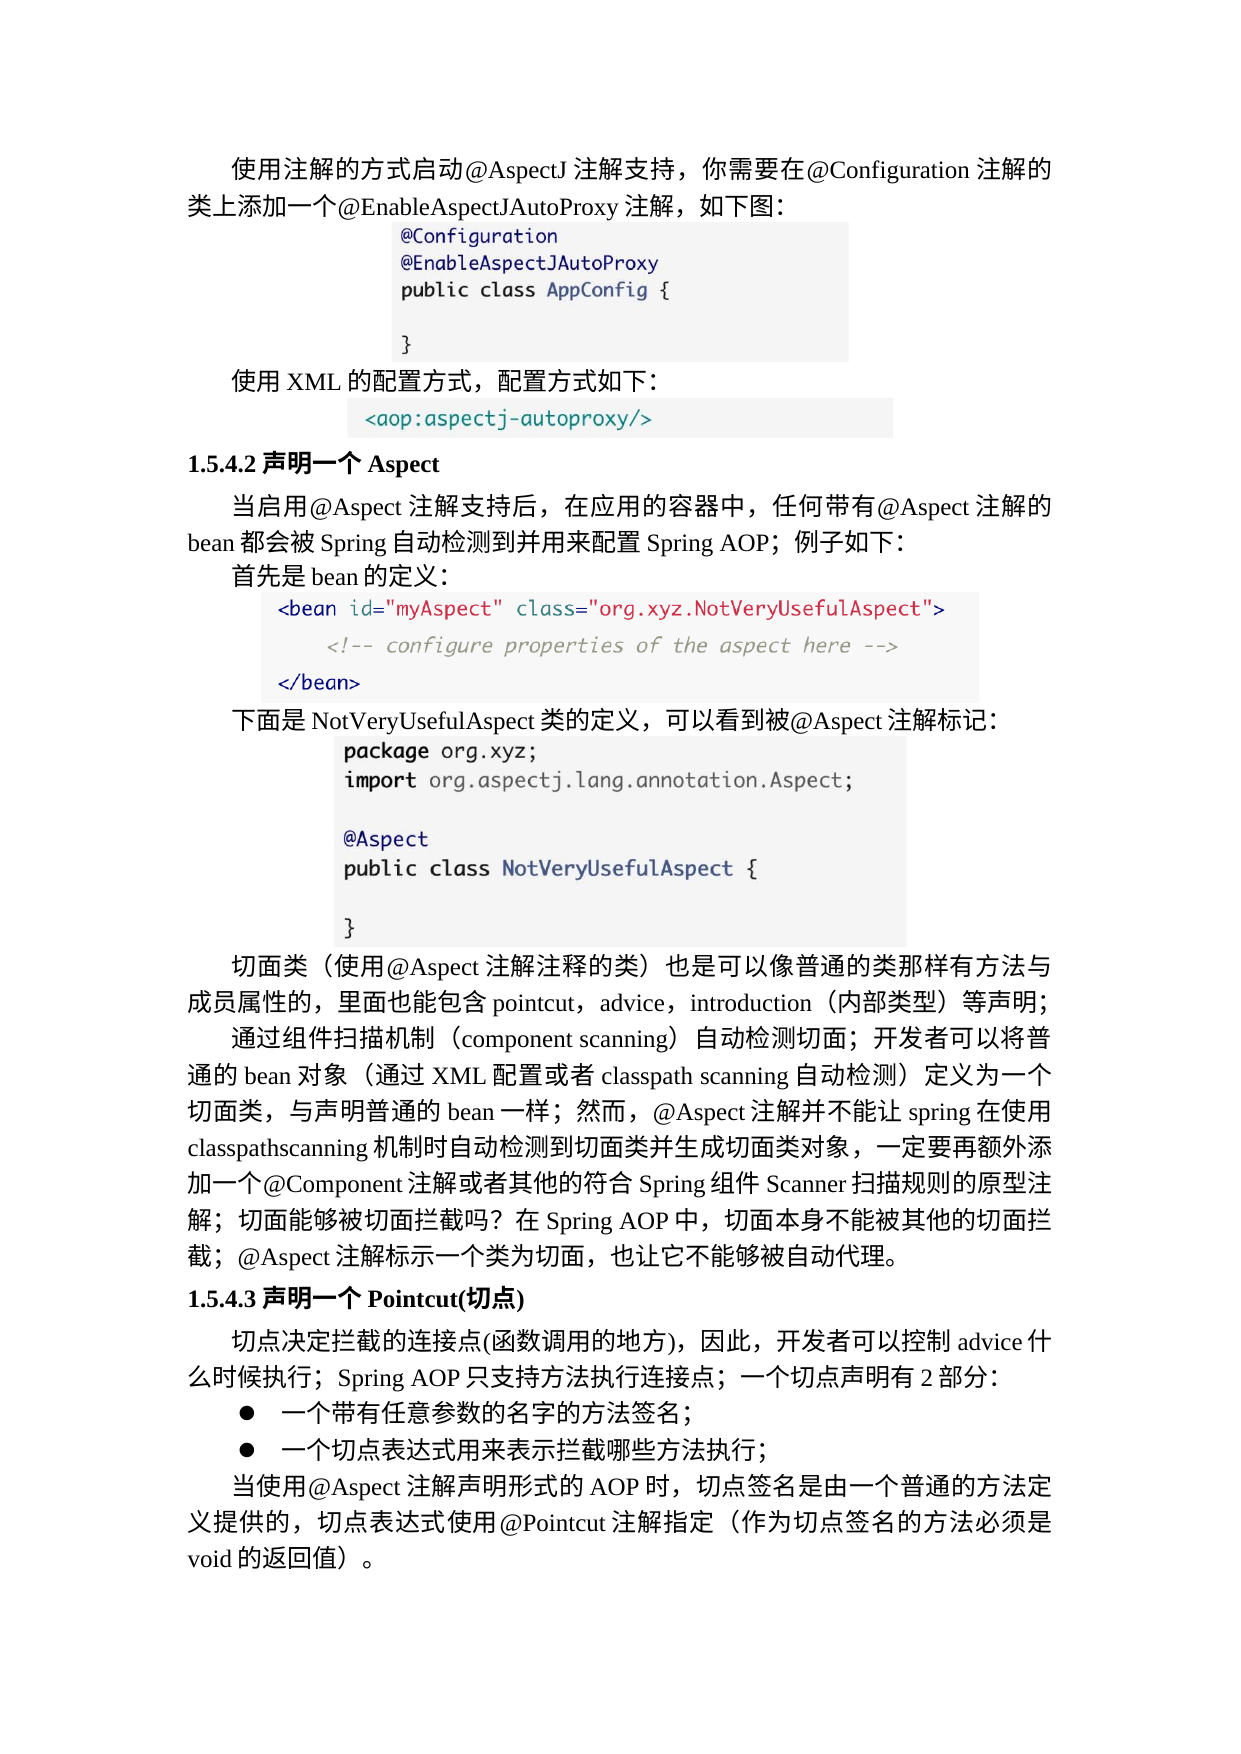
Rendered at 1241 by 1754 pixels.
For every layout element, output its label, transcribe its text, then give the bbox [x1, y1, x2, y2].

text 使用注解的方式启动@AspectJ注解支持，你需要在@Configuration注解的类上添加一个@EnableAspectJAutoProxy注解，如下图： [187, 150, 1053, 222]
picture [261, 592, 980, 703]
picture [347, 398, 893, 438]
picture [391, 222, 849, 362]
text 使用XML的配置方式，配置方式如下： [187, 362, 1053, 398]
text 当使用@Aspect注解声明形式的AOP时，切点签名是由一个普通的方法定义提供的，切点表达式使用@Pointcut注解指定（作为切点签名的方法必须是void的返回值）。 [187, 1466, 1053, 1575]
list 一个带有任意参数的名字的方法签名； [237, 1394, 1053, 1430]
list 一个切点表达式用来表示拦截哪些方法执行； [237, 1430, 1053, 1466]
text 通过组件扫描机制（component scanning）自动检测切面；开发者可以将普通的bean对象（通过XML配置或者classpath scanning自动检测）定义为一个切面类，与声明普通的bean一样；然而，@Aspect注解并不能让spring在使用classpathscanning机制时自动检测到切面类并生成切面类对象，一定要再额外添加一个@Component注解或者其他的符合Spring组件Scanner扫描规则的原型注解；切面能够被切面拦截吗？在Spring AOP中，切面本身不能被其他的切面拦截；@Aspect注解标示一个类为切面，也让它不能够被自动代理。 [187, 1019, 1053, 1273]
picture [334, 736, 907, 947]
text 切点决定拦截的连接点(函数调用的地方)，因此，开发者可以控制advice什么时候执行；Spring AOP只支持方法执行连接点；一个切点声明有2部分： [187, 1321, 1053, 1394]
text 切面类（使用@Aspect注解注释的类）也是可以像普通的类那样有方法与成员属性的，里面也能包含pointcut，advice，introduction（内部类型）等声明； [187, 946, 1053, 1019]
text 当启用@Aspect注解支持后，在应用的容器中，任何带有@Aspect注解的bean都会被Spring自动检测到并用来配置Spring AOP；例子如下： [187, 486, 1053, 558]
text 首先是bean的定义： [187, 558, 1053, 592]
text 下面是NotVeryUsefulAspect类的定义，可以看到被@Aspect注解标记： [187, 702, 1053, 736]
subtitle 1.5.4.2 声明一个Aspect [187, 443, 1053, 480]
subtitle 1.5.4.3 声明一个Pointcut(切点) [187, 1279, 1053, 1315]
